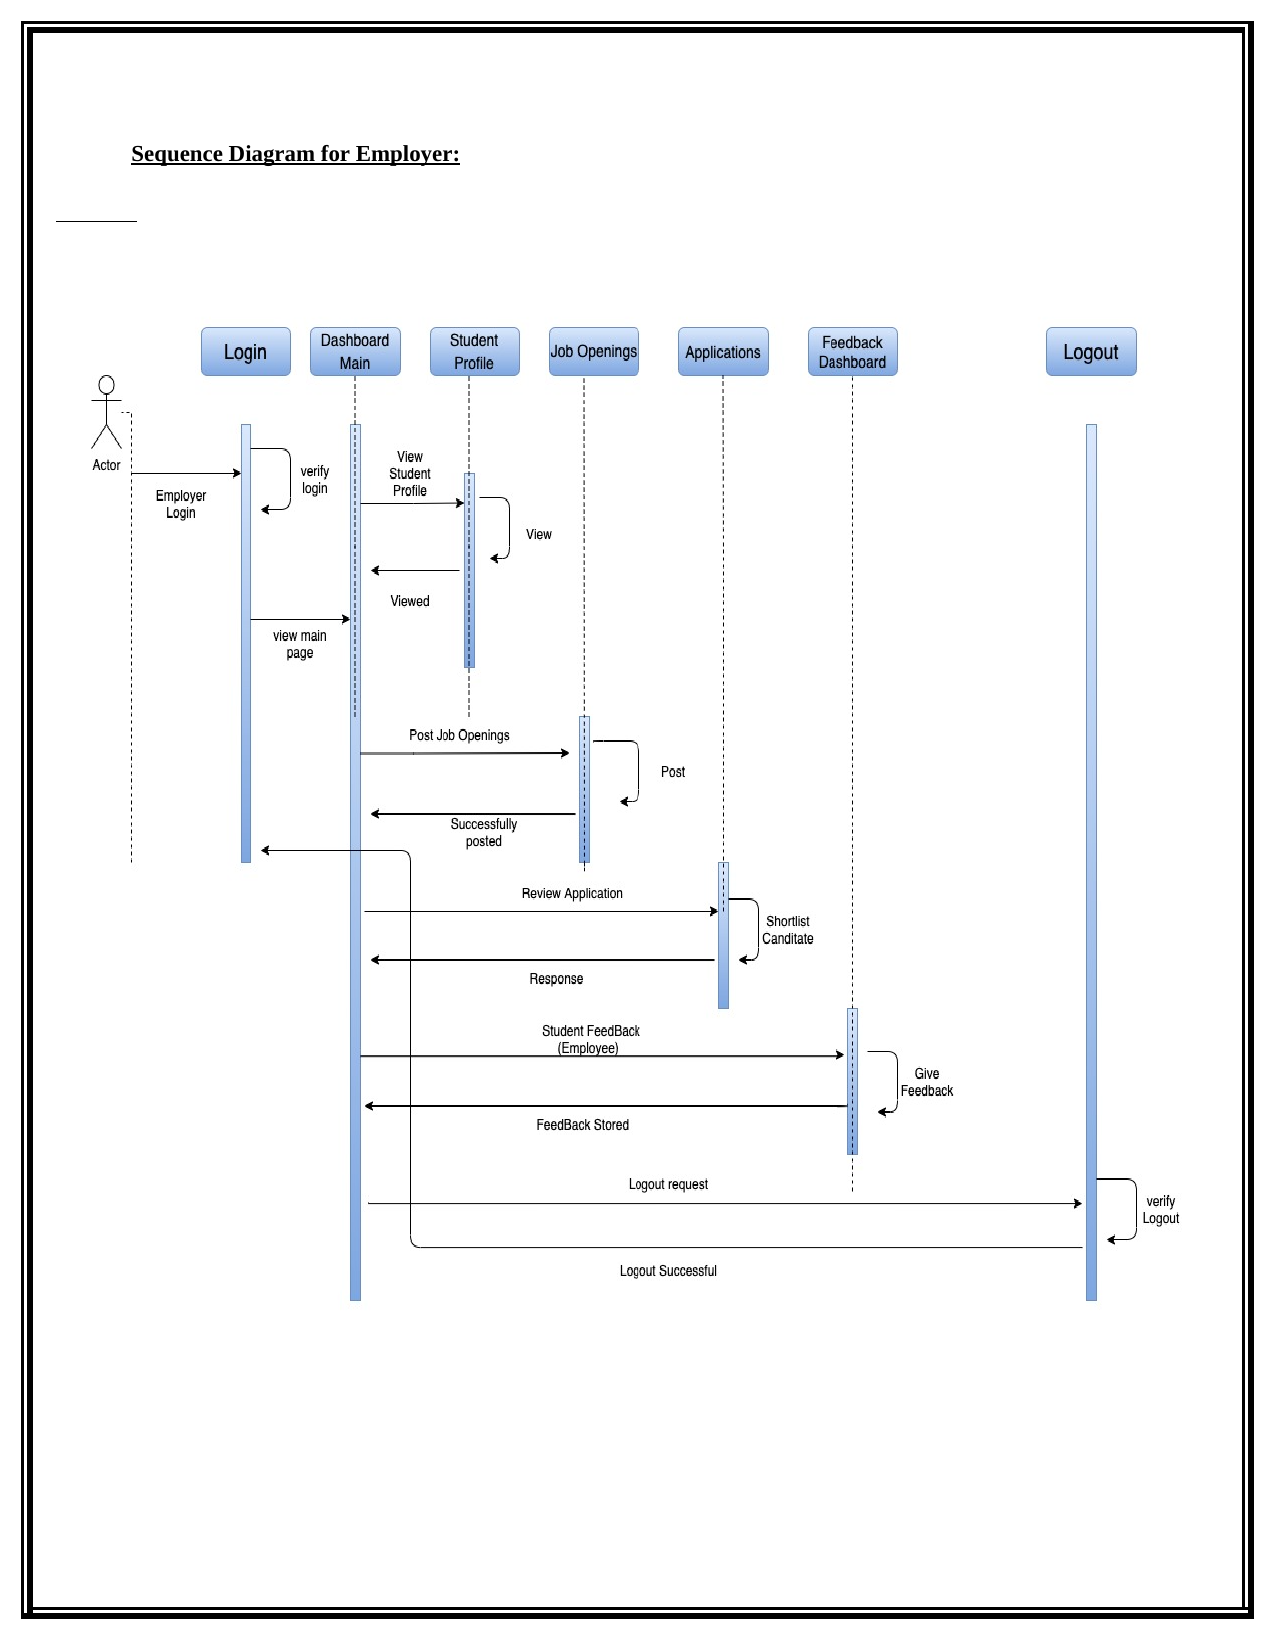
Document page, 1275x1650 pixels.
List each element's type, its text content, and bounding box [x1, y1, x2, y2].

text Sequence Diagram for Employer: [56, 140, 1219, 167]
picture [56, 282, 1219, 1387]
